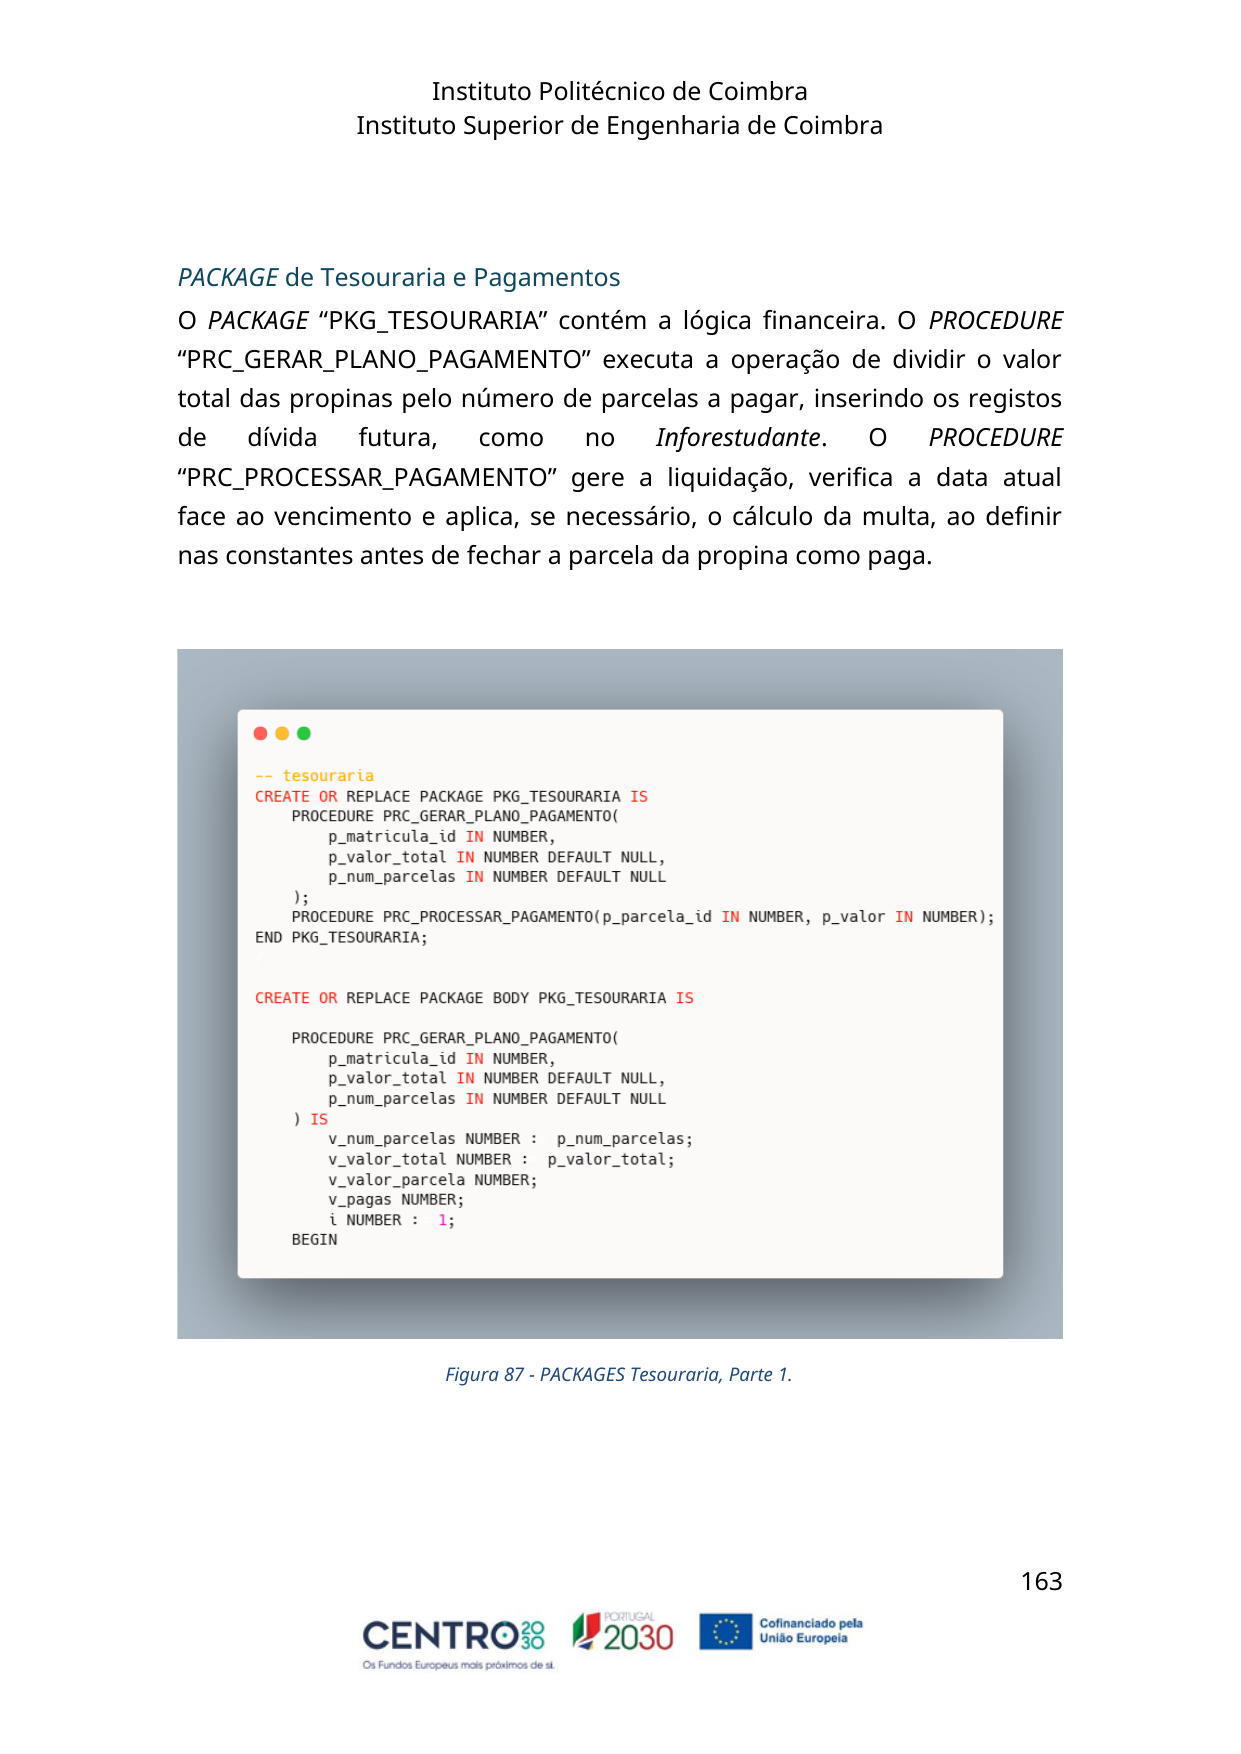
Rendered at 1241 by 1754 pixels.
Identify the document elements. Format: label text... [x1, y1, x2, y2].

picture [349, 1597, 891, 1681]
text O PACKAGE “PKG_TESOURARIA” contém a lógica financeira. O PROCEDURE “PRC_GERAR_PLANO_PAGAMENTO” executa a operação de dividir o valor total das propinas pelo número de parcelas a pagar, inserindo os registos de dívida futura, como no Inforestudante. O PROCEDURE “PRC_PROCESSAR_PAGAMENTO” gere a liquidação, verifica a data atual face ao vencimento e aplica, se necessário, o cálculo da multa, ao definir nas constantes antes de fechar a parcela da propina como paga. [177, 303, 1063, 572]
subtitle PACKAGE de Tesouraria e Pagamentos [177, 259, 1063, 293]
picture [177, 649, 1063, 1339]
text Figura 87 - PACKAGES Tesouraria, Parte 1. [177, 1361, 1063, 1386]
